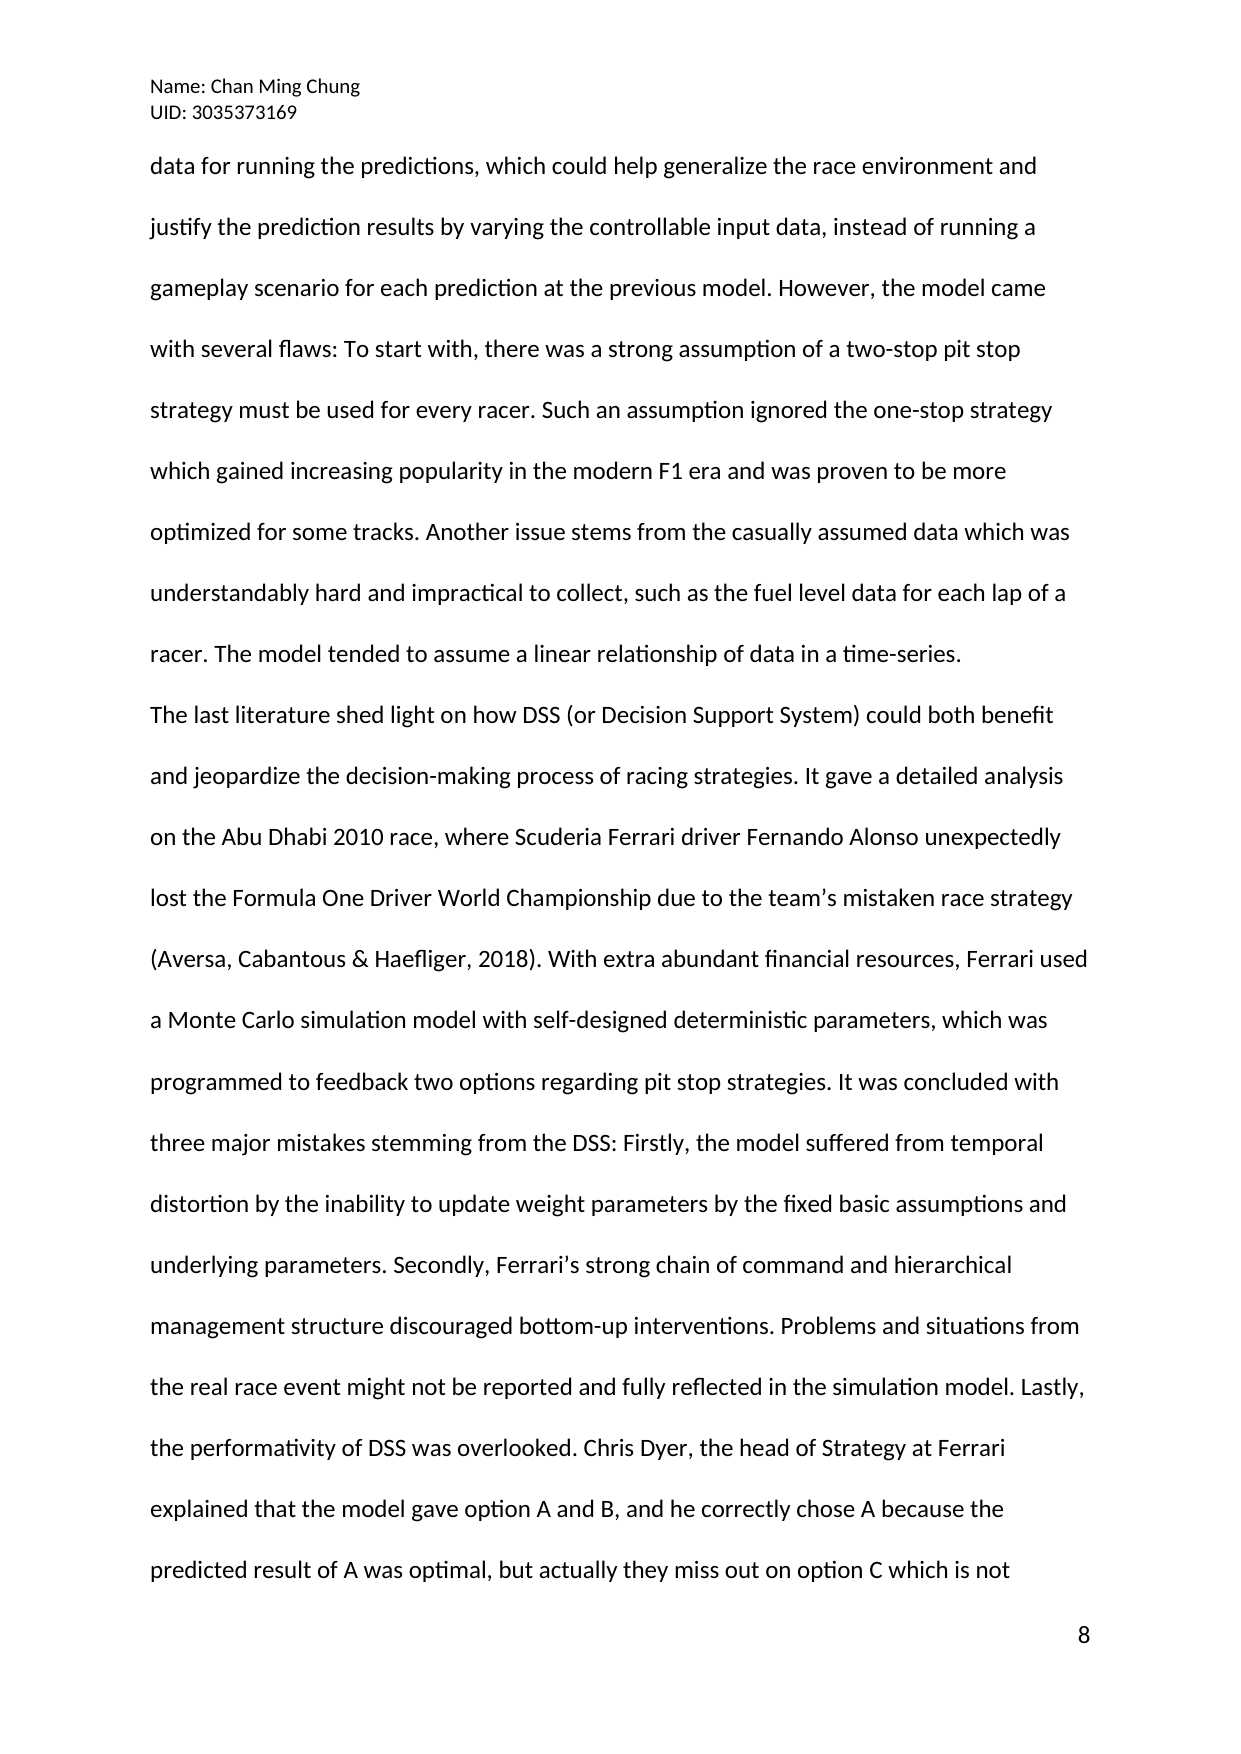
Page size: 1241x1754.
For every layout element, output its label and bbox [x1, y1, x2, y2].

text [150, 699, 1090, 1584]
text [150, 150, 1090, 669]
